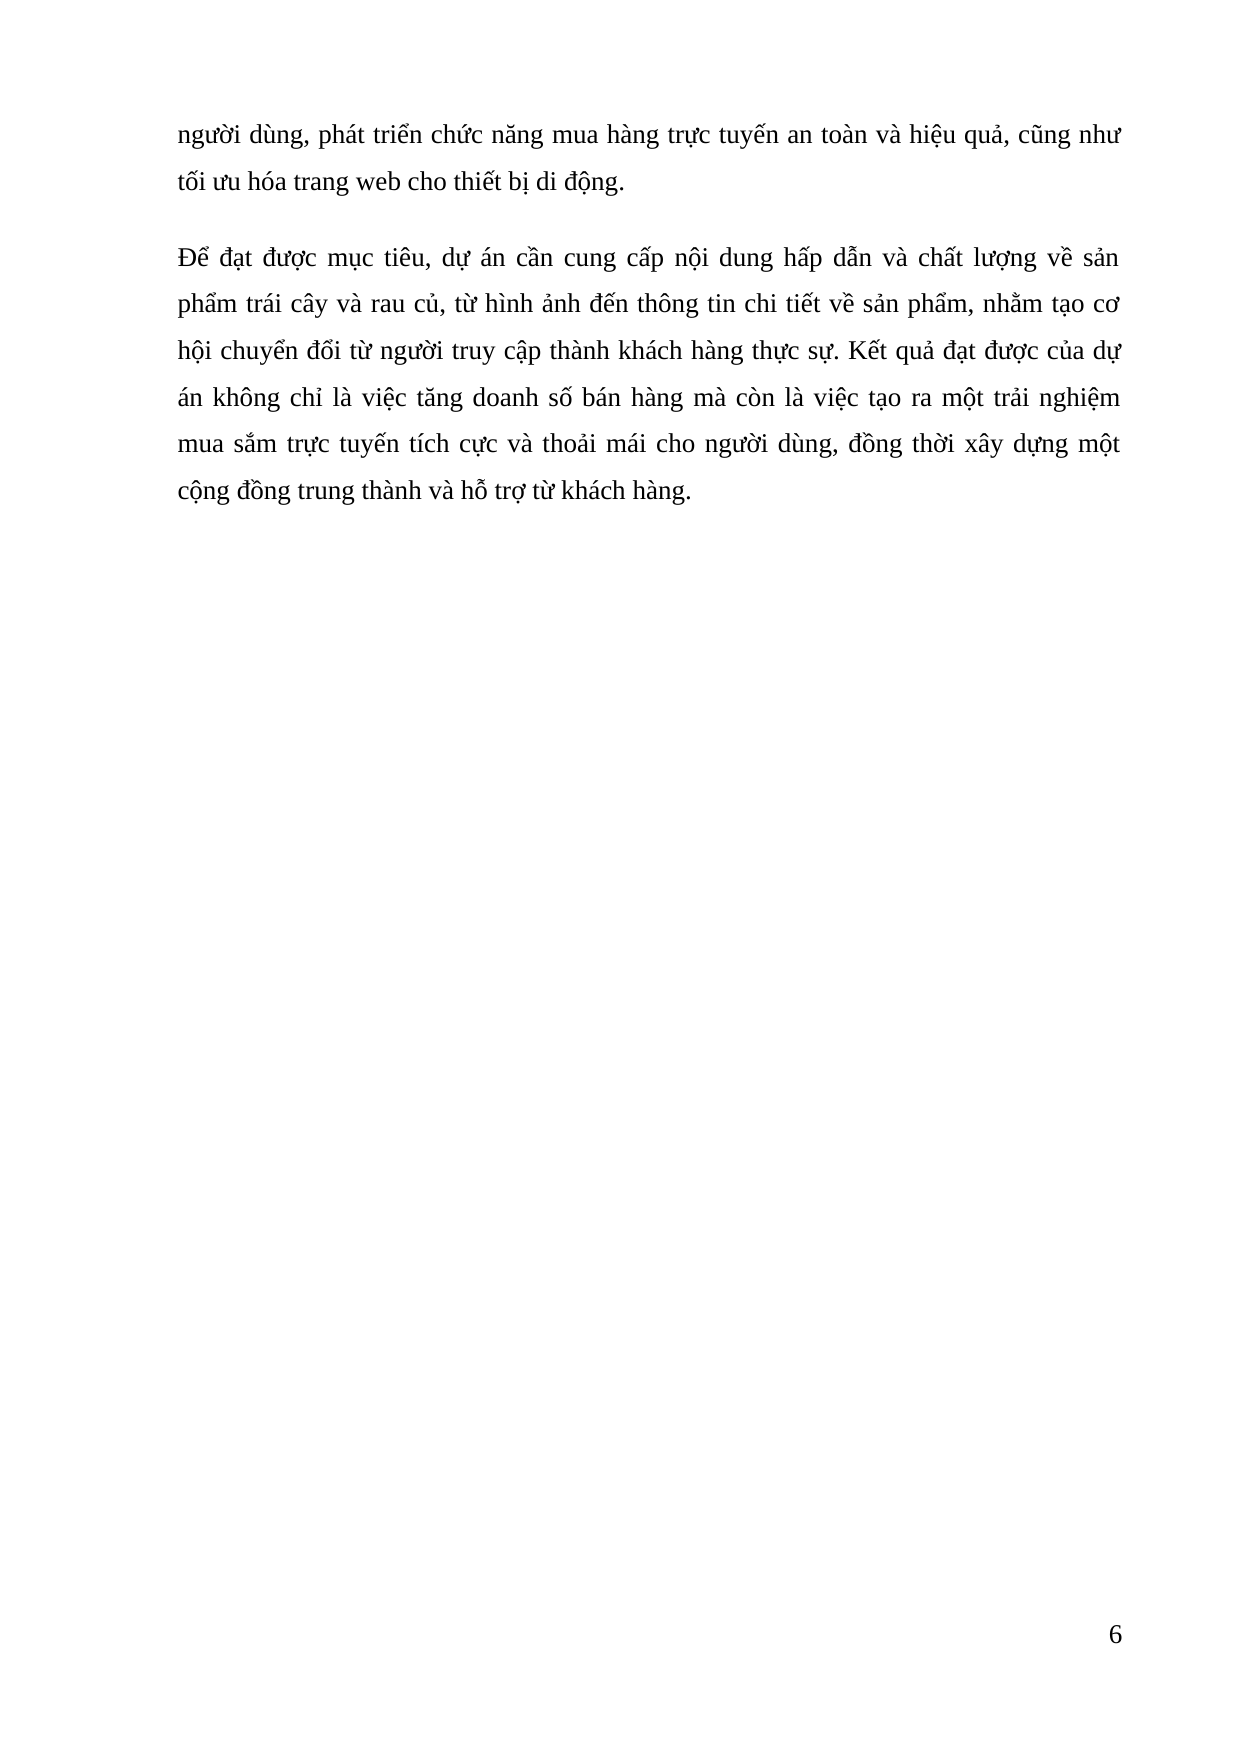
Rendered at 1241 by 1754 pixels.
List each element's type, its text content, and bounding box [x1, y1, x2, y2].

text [177, 118, 1122, 196]
text Để đạt được mục tiêu, dự án cần cung cấp nội dung hấp dẫn và chất lượng về sản phẩm trái cây và rau củ, từ hình ảnh đến thông tin chi tiết về sản phẩm, nhằm tạo cơ hội chuyển đổi từ người truy cập thành khách hàng thực sự. Kết quả đạt được của dự án không chỉ là việc tăng doanh số bán hàng mà còn là việc tạo ra một trải nghiệm mua sắm trực tuyến tích cực và thoải mái cho người dùng, đồng thời xây dựng một cộng đồng trung thành và hỗ trợ từ khách hàng. [177, 241, 1122, 505]
